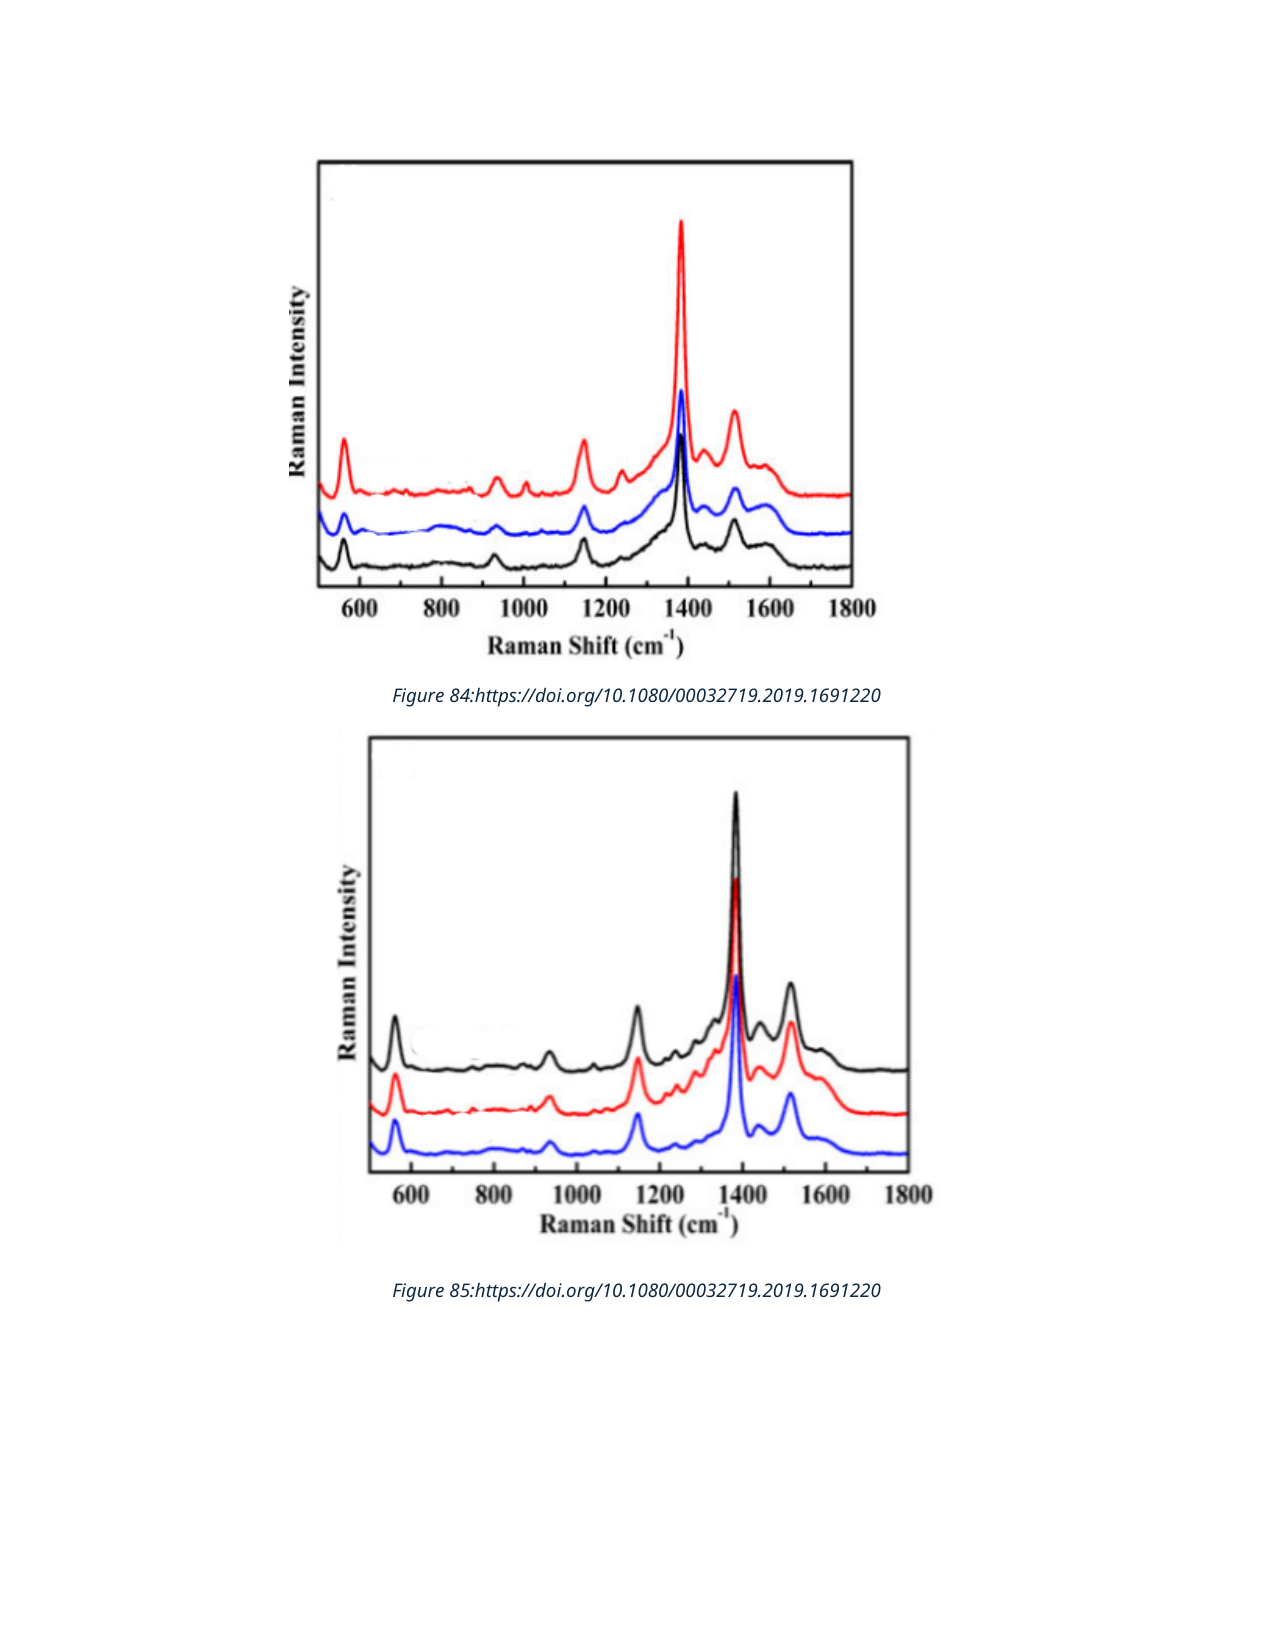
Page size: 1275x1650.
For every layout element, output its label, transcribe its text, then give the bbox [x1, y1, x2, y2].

picture [289, 150, 986, 661]
picture [298, 729, 977, 1256]
text Figure 84:https://doi.org/10.1080/00032719.2019.1691220 [150, 683, 1125, 708]
text Figure 85:https://doi.org/10.1080/00032719.2019.1691220 [150, 1277, 1125, 1303]
